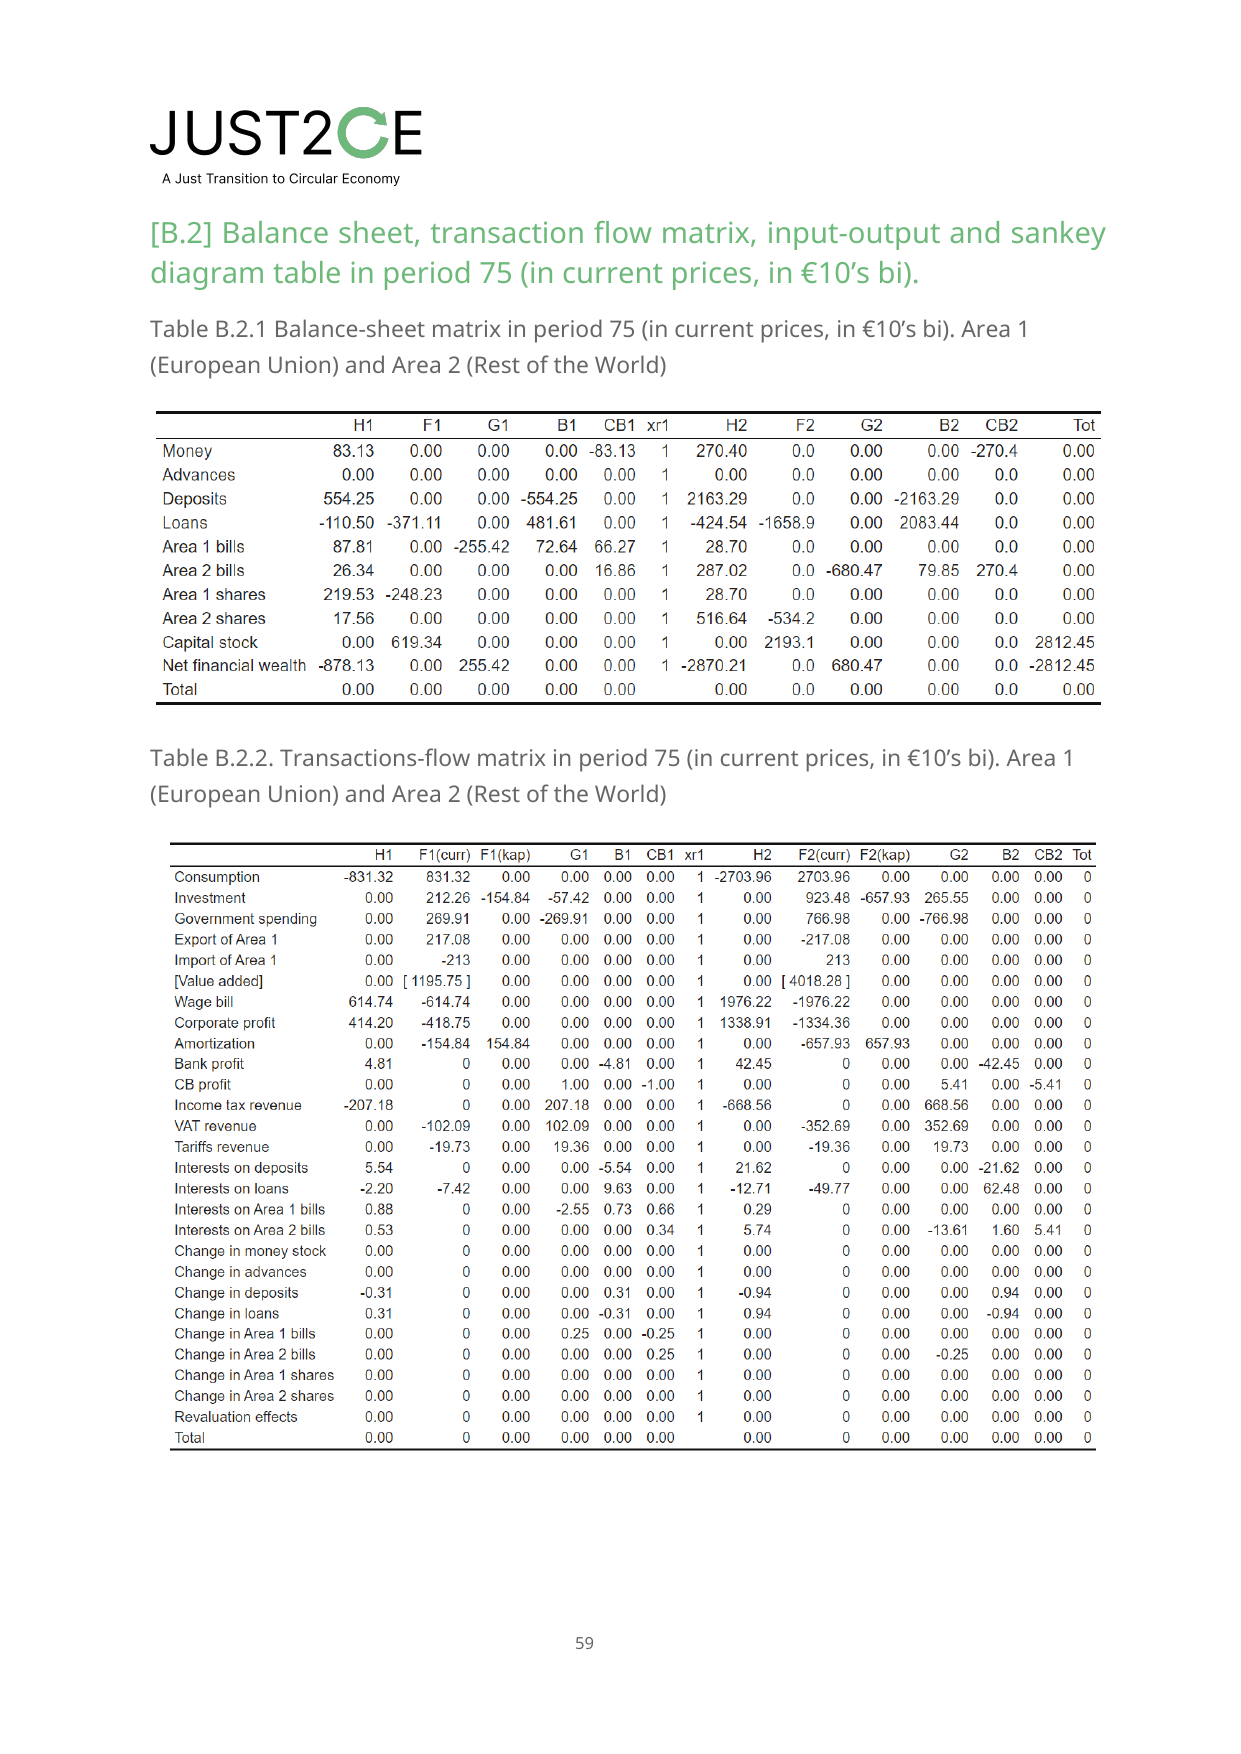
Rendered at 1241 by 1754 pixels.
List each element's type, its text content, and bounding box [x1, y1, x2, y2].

picture [150, 835, 1108, 1466]
title [B.2] Balance sheet, transaction flow matrix, input-output and sankey diagram table in period 75 (in current prices, in €10’s bi). [150, 212, 1107, 292]
text Table B.2.2. Transactions-flow matrix in period 75 (in current prices, in €10’s bi). Area 1 (European Union) and Area 2 (Rest of the World) [150, 742, 1107, 809]
picture [150, 405, 1108, 718]
text Table B.2.1 Balance-sheet matrix in period 75 (in current prices, in €10’s bi). Area 1 (European Union) and Area 2 (Rest of the World) [150, 313, 1107, 380]
picture [150, 107, 422, 186]
